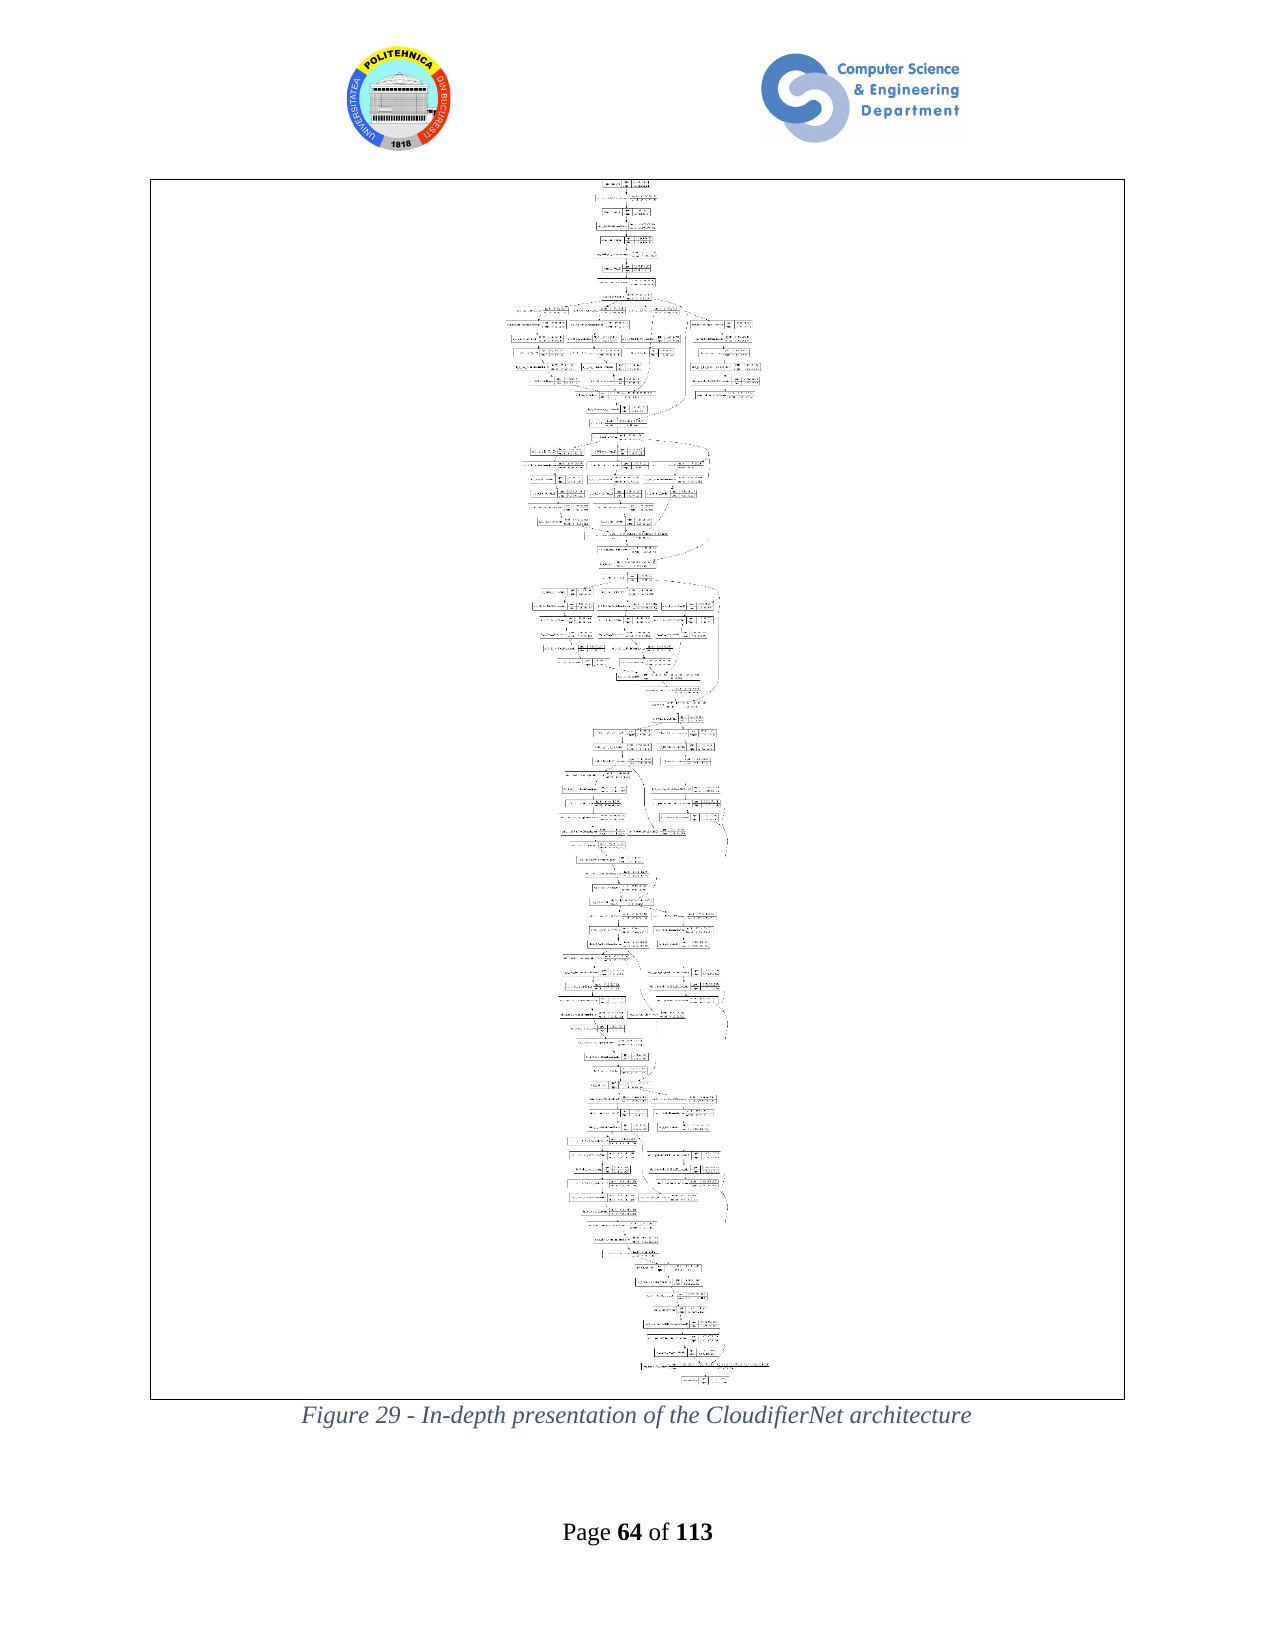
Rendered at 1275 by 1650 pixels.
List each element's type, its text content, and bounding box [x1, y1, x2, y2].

table_header [151, 180, 1124, 1399]
picture [346, 46, 451, 151]
text Figure 29 - In-depth presentation of the CloudifierNet architecture [150, 1400, 1125, 1428]
picture [505, 180, 770, 1385]
picture [760, 53, 963, 144]
